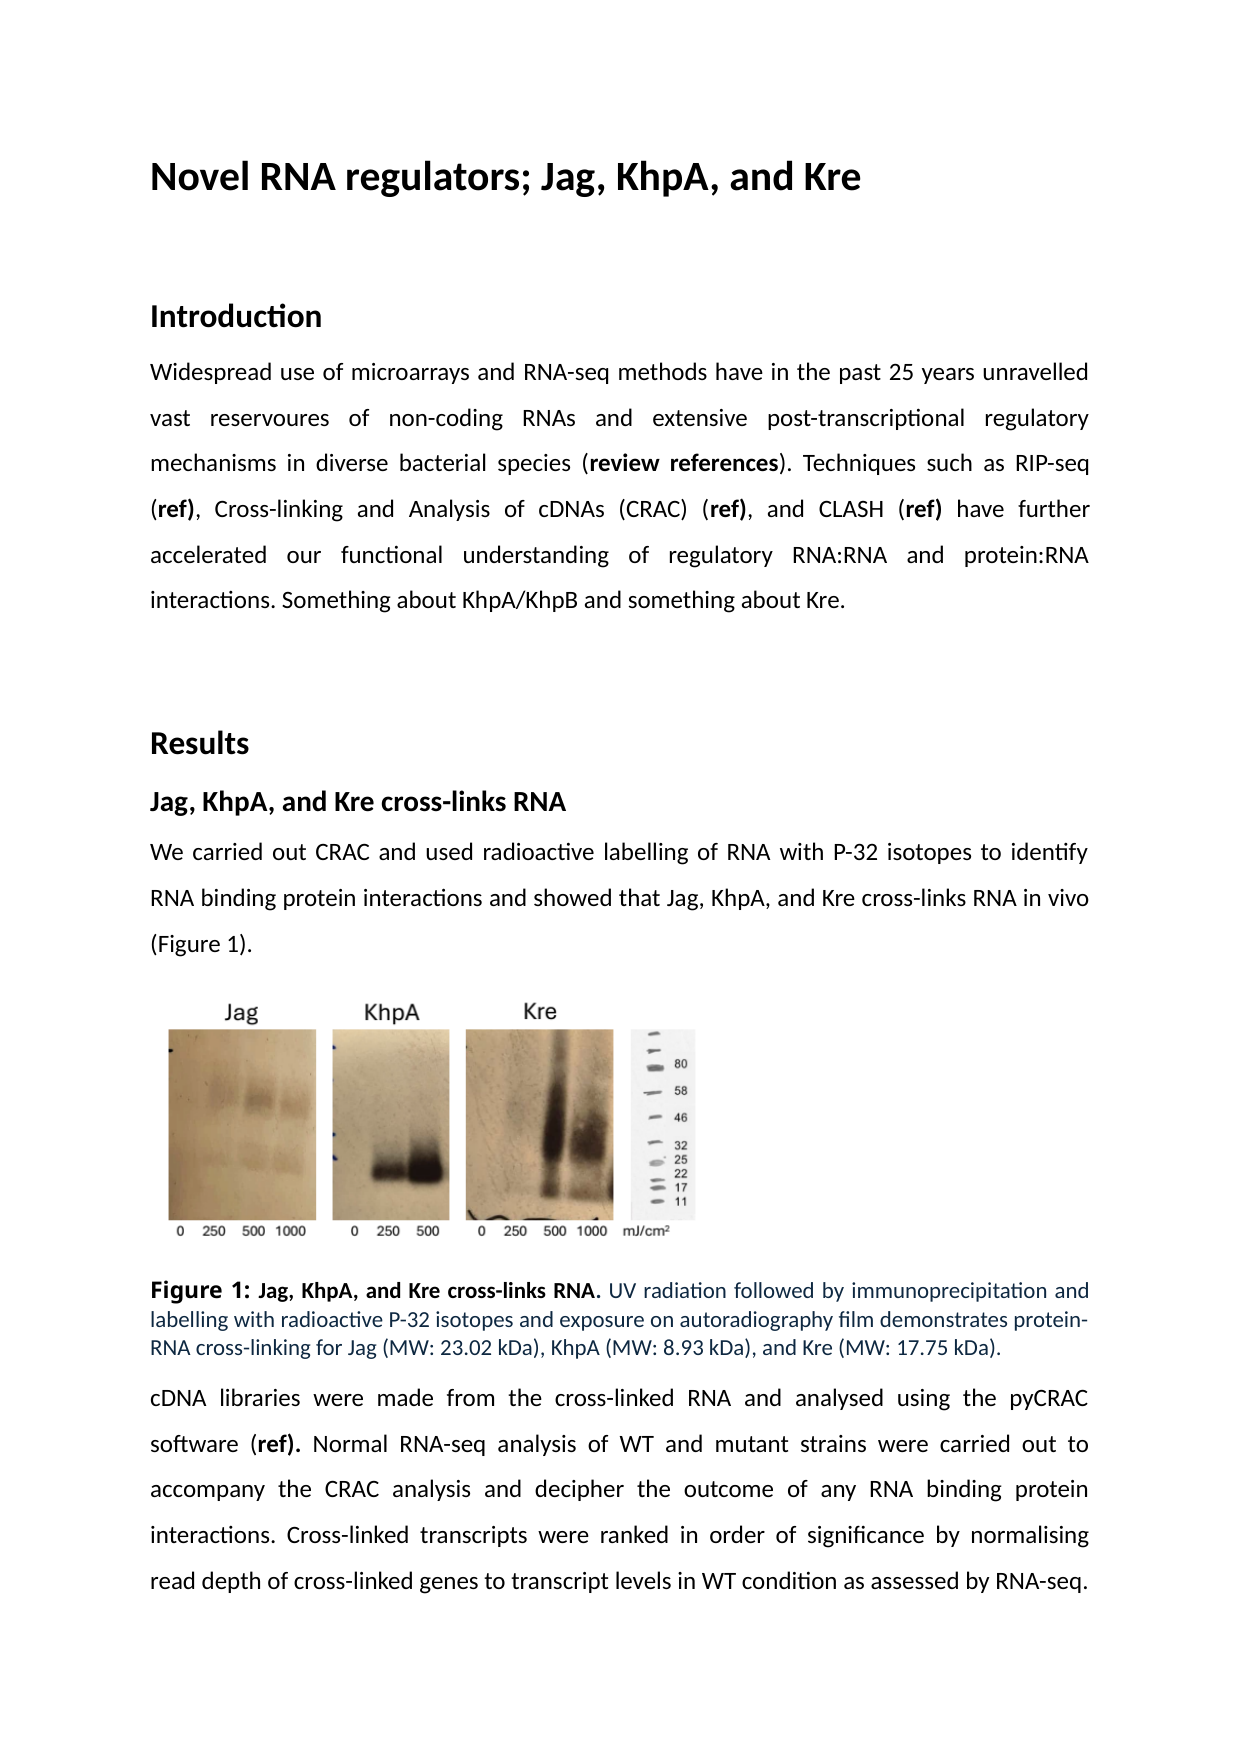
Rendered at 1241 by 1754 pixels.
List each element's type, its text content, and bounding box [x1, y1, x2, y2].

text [150, 1382, 1090, 1596]
text We carried out CRAC and used radioactive labelling of RNA with P-32 isotopes to identify RNA binding protein interactions and showed that Jag, KhpA, and Kre cross-links RNA in vivo (Figure 1). [150, 836, 1090, 958]
text Widespread use of microarrays and RNA-seq methods have in the past 25 years unravelled vast reservoures of non-coding RNAs and extensive post-transcriptional regulatory mechanisms in diverse bacterial species (review references). Techniques such as RIP-seq (ref), Cross-linking and Analysis of cDNAs (CRAC) (ref), and CLASH (ref) have further accelerated our functional understanding of regulatory RNA:RNA and protein:RNA interactions. Something about KhpA/KhpB and something about Kre. [150, 356, 1090, 615]
text Figure 1: Jag, KhpA, and Kre cross-links RNA. UV radiation followed by immunoprecipitation and labelling with radioactive P-32 isotopes and exposure on autoradiography film demonstrates protein-RNA cross-linking for Jag (MW: 23.02 kDa), KhpA (MW: 8.93 kDa), and Kre (MW: 17.75 kDa). [150, 1274, 1090, 1361]
text Introduction [150, 295, 1090, 336]
text Novel RNA regulators; Jag, KhpA, and Kre [150, 150, 1090, 201]
text Jag, KhpA, and Kre cross-links RNA [150, 783, 1090, 818]
text Results [150, 722, 1090, 763]
